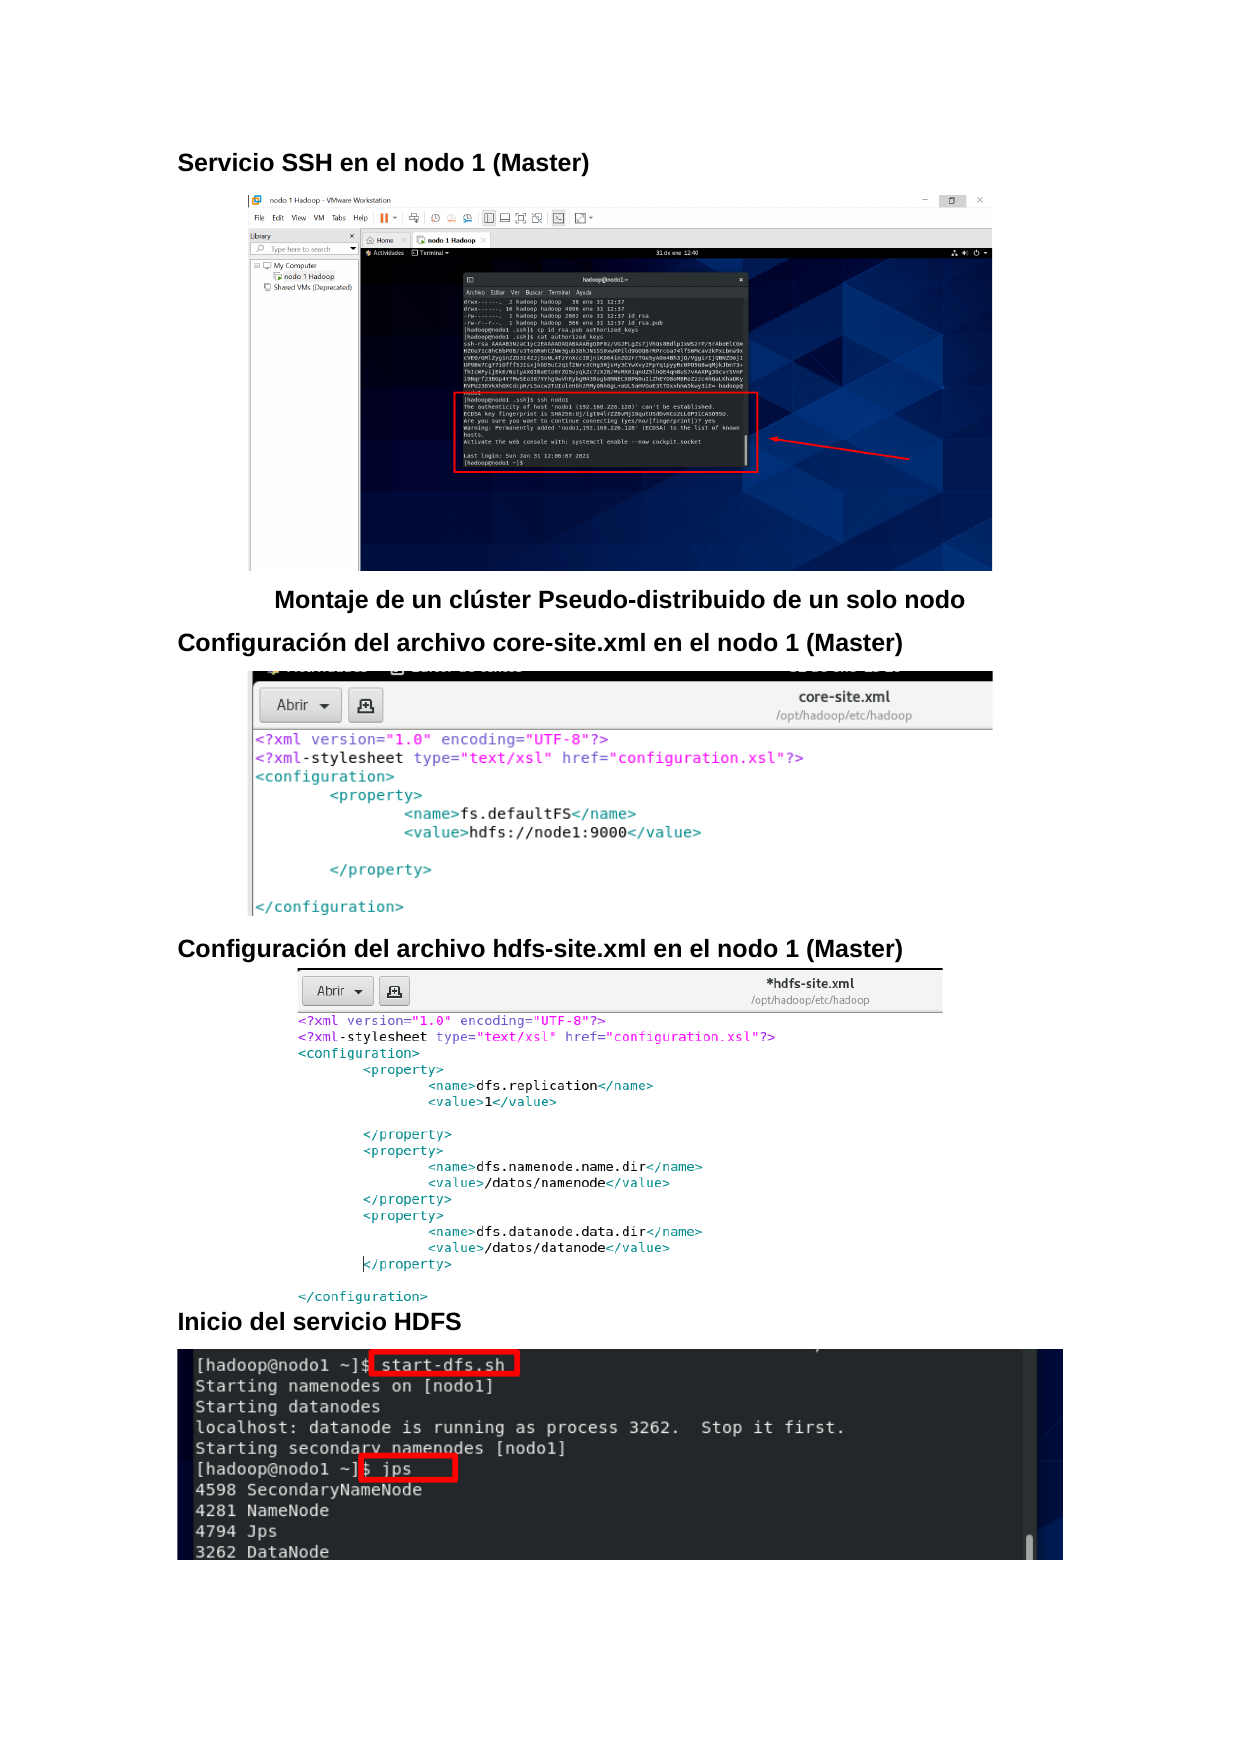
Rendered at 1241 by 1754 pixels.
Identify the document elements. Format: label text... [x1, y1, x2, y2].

text Configuración del archivo core-site.xml en el nodo 1 (Master) [177, 628, 1063, 657]
text Configuración del archivo hdfs-site.xml en el nodo 1 (Master) [177, 934, 1063, 962]
text Inicio del servicio HDFS [177, 1307, 1063, 1335]
picture [247, 671, 993, 916]
text Montaje de un clúster Pseudo-distribuido de un solo nodo [177, 585, 1063, 614]
picture [177, 1349, 1063, 1560]
picture [248, 195, 993, 571]
picture [297, 968, 943, 1305]
text Servicio SSH en el nodo 1 (Master) [177, 148, 1063, 176]
